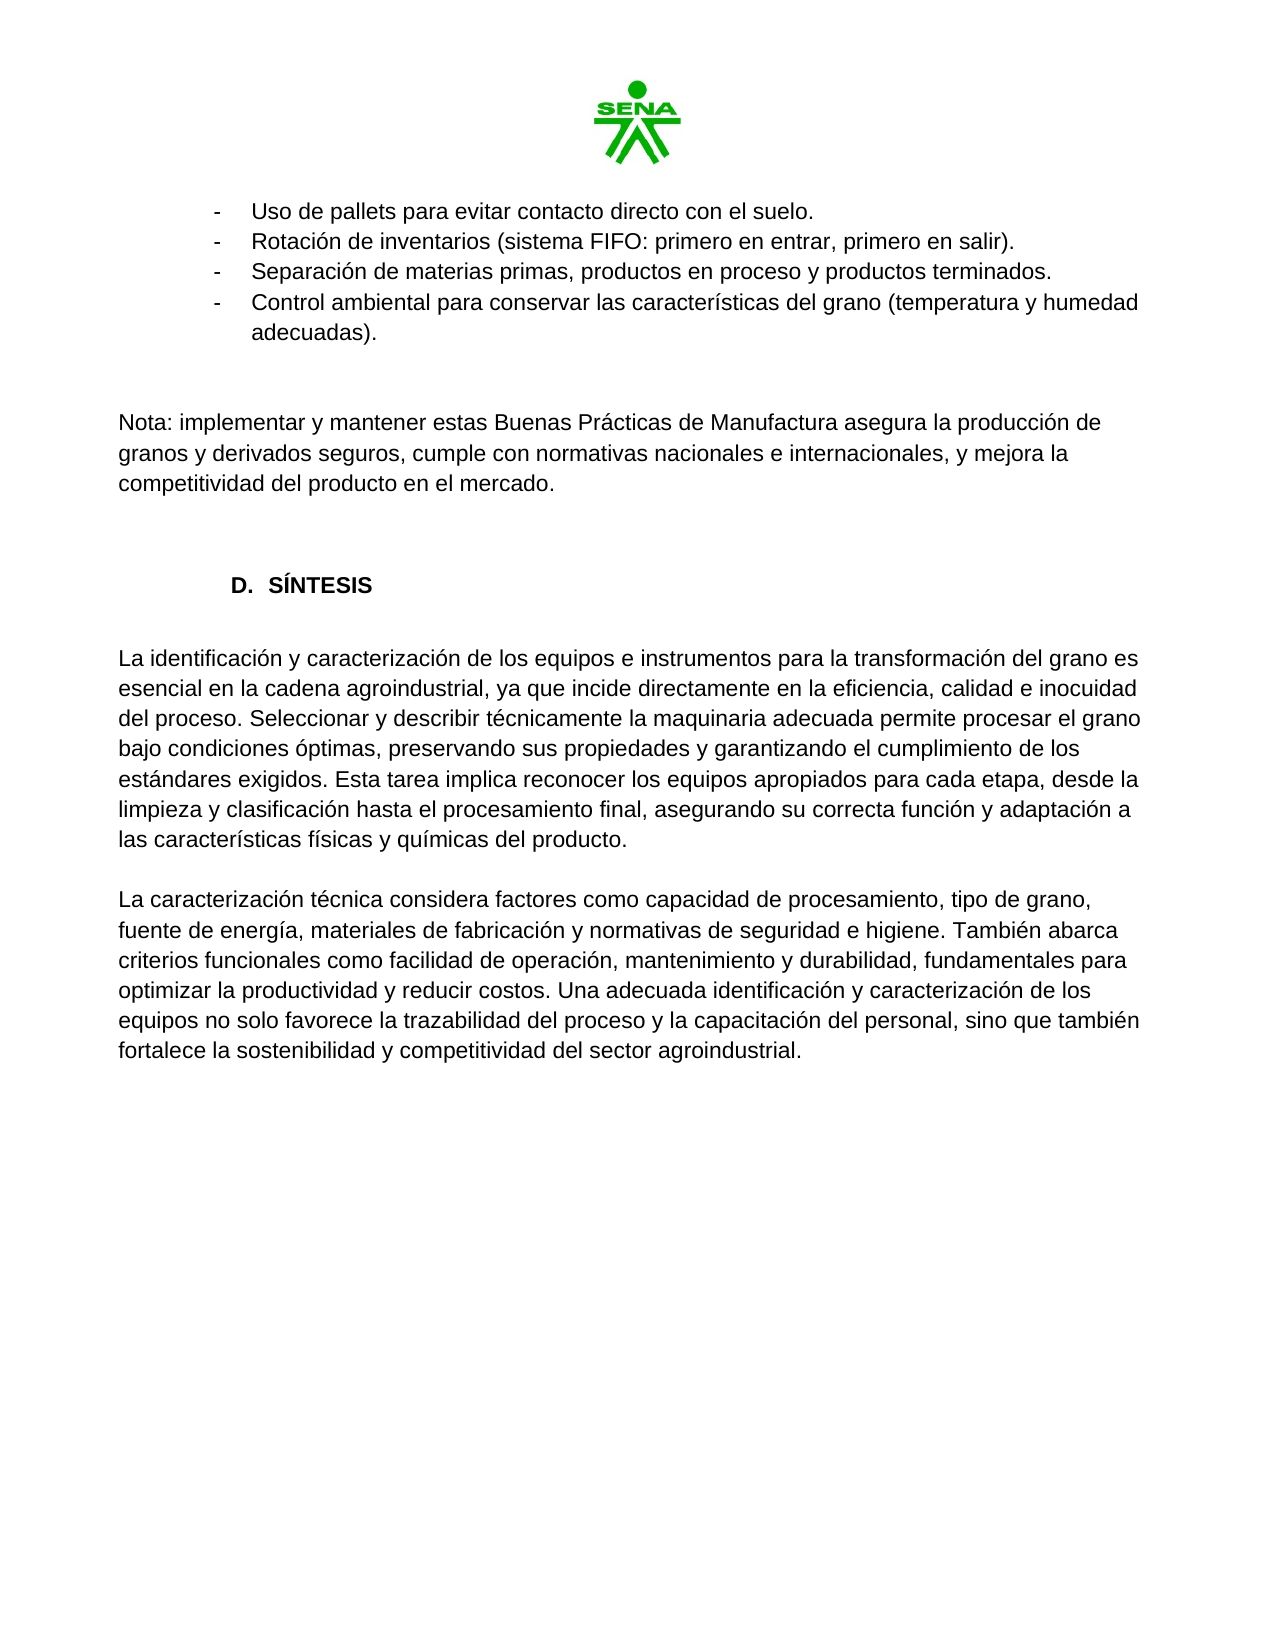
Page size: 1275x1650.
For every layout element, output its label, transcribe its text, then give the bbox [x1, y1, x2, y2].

text La caracterización técnica considera factores como capacidad de procesamiento, tipo de grano, fuente de energía, materiales de fabricación y normativas de seguridad e higiene. También abarca criterios funcionales como facilidad de operación, mantenimiento y durabilidad, fundamentales para optimizar la productividad y reducir costos. Una adecuada identificación y caracterización de los equipos no solo favorece la trazabilidad del proceso y la capacitación del personal, sino que también fortalece la sostenibilidad y competitividad del sector agroindustrial. [118, 886, 1157, 1064]
subtitle SÍNTESIS [231, 572, 1157, 598]
list Separación de materias primas, productos en proceso y productos terminados. [213, 258, 1157, 285]
list Control ambiental para conservar las características del grano (temperatura y humedad adecuadas). [213, 288, 1157, 345]
list Rotación de inventarios (sistema FIFO: primero en entrar, primero en salir). [213, 228, 1157, 254]
picture [588, 75, 687, 172]
text Nota: implementar y mantener estas Buenas Prácticas de Manufactura asegura la producción de granos y derivados seguros, cumple con normativas nacionales e internacionales, y mejora la competitividad del producto en el mercado. [118, 409, 1157, 496]
list Uso de pallets para evitar contacto directo con el suelo. [213, 198, 1157, 224]
text La identificación y caracterización de los equipos e instrumentos para la transformación del grano es esencial en la cadena agroindustrial, ya que incide directamente en la eficiencia, calidad e inocuidad del proceso. Seleccionar y describir técnicamente la maquinaria adecuada permite procesar el grano bajo condiciones óptimas, preservando sus propiedades y garantizando el cumplimiento de los estándares exigidos. Esta tarea implica reconocer los equipos apropiados para cada etapa, desde la limpieza y clasificación hasta el procesamiento final, asegurando su correcta función y adaptación a las características físicas y químicas del producto. [118, 645, 1157, 852]
